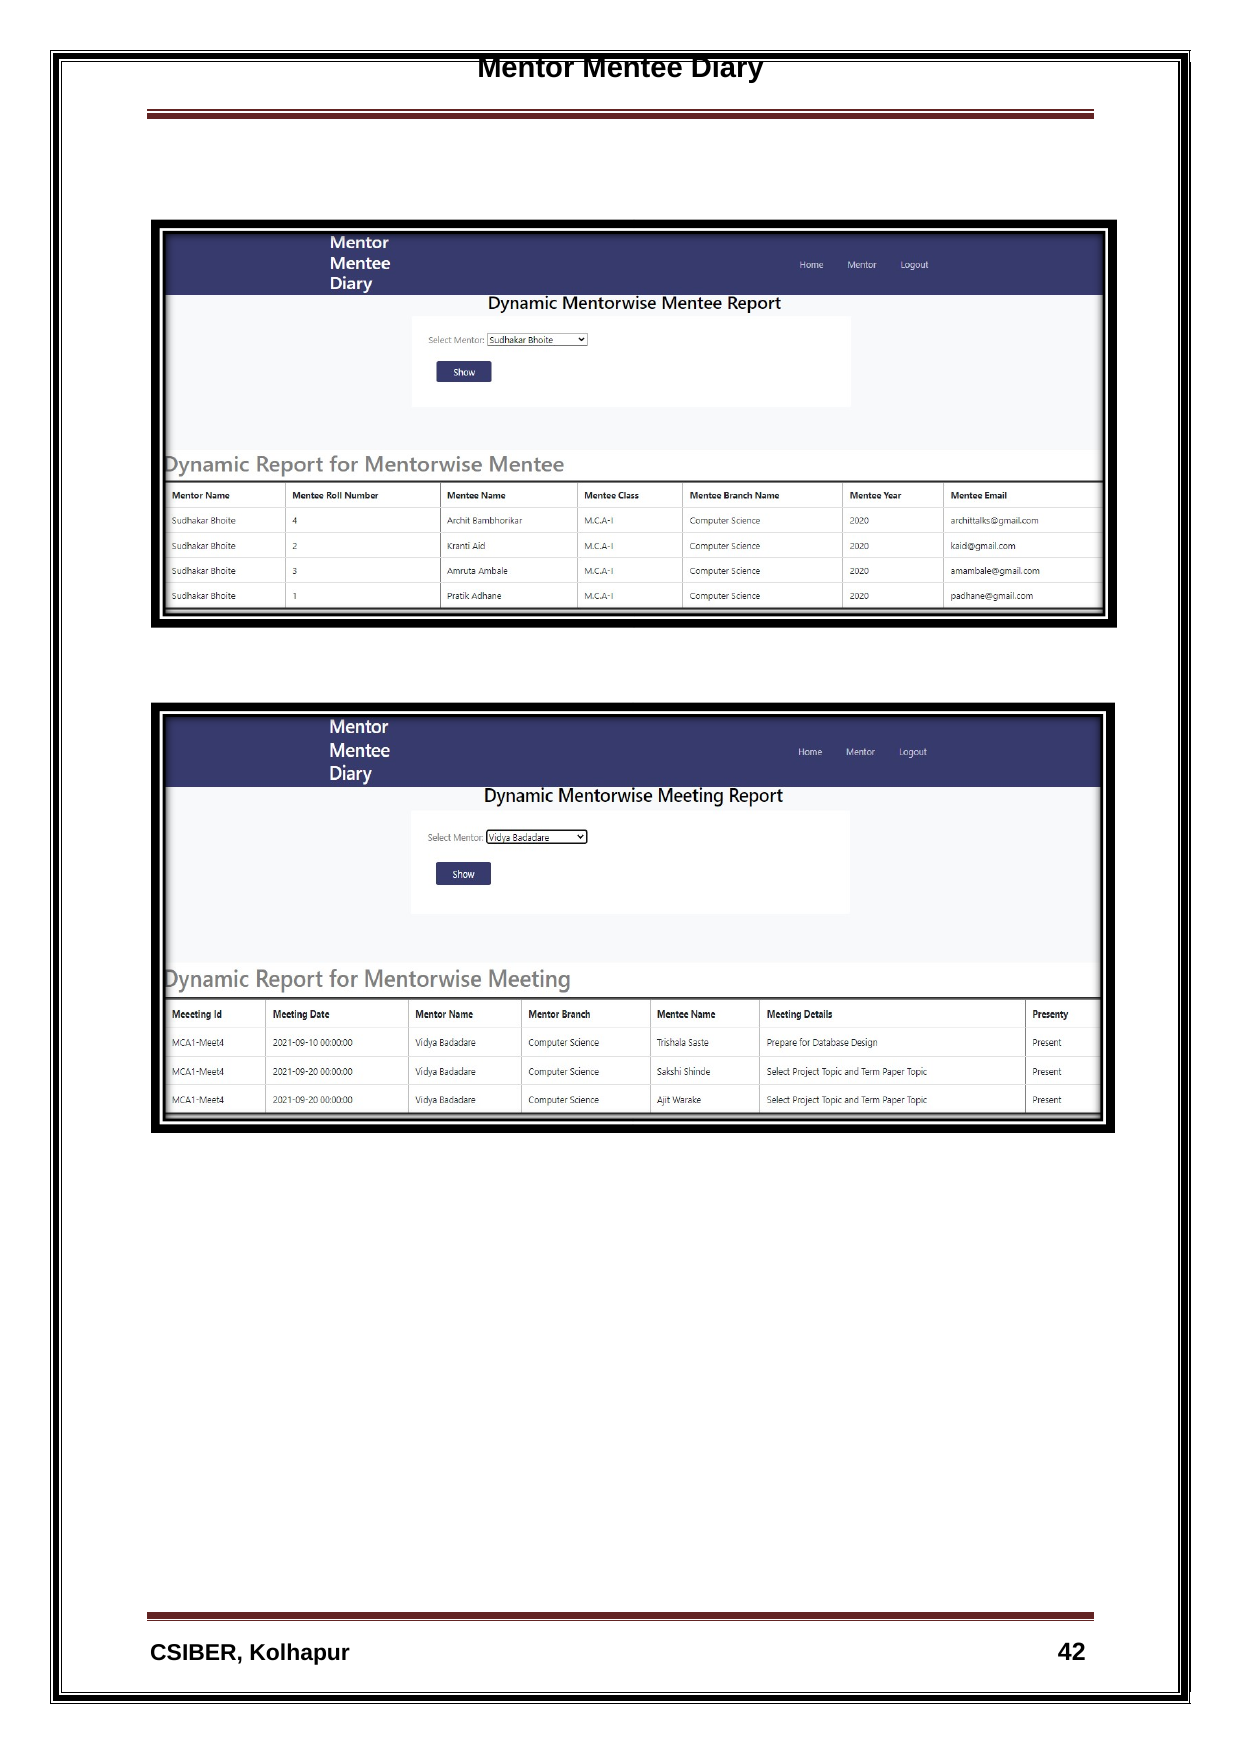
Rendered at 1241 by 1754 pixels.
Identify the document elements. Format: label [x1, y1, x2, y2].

picture [166, 717, 1100, 1118]
picture [166, 234, 1102, 613]
